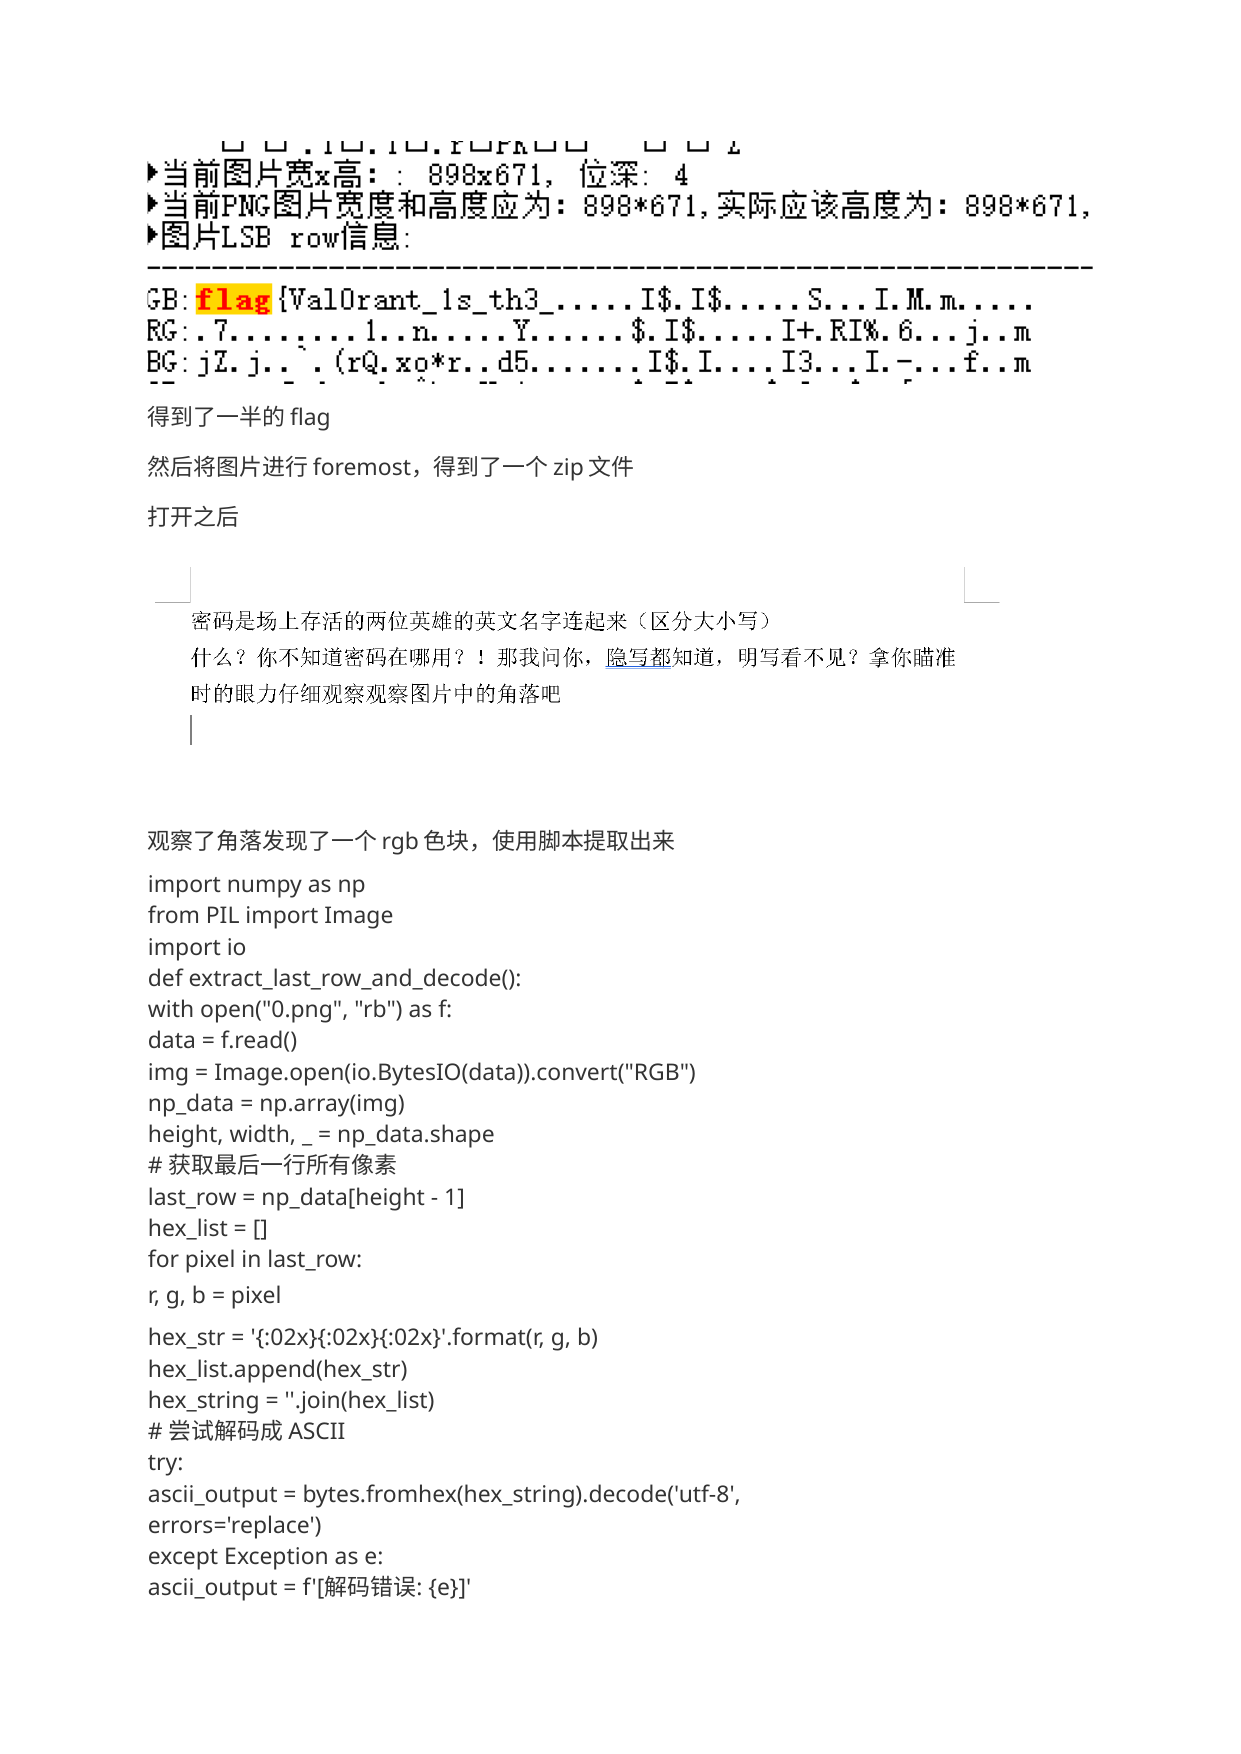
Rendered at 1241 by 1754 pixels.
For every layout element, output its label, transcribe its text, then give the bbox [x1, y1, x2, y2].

text except Exception as e: [148, 1544, 1093, 1569]
text with open("0.png", "rb") as f: [148, 998, 1093, 1023]
text last_row = np_data[height - 1] [148, 1185, 1093, 1210]
text ascii_output = f'[解码错误: {e}]' [148, 1576, 1093, 1601]
text r, g, b = pixel [148, 1279, 1093, 1310]
text try: [148, 1451, 1093, 1476]
text from PIL import Image [148, 904, 1093, 929]
text hex_string = ''.join(hex_list) [148, 1388, 1093, 1413]
text 打开之后 [148, 498, 1093, 532]
text for pixel in last_row: [148, 1248, 1093, 1273]
text hex_str = '{:02x}{:02x}{:02x}'.format(r, g, b) [148, 1326, 1093, 1351]
text import io [148, 935, 1093, 960]
text 得到了一半的flag [148, 399, 1093, 433]
text ascii_output = bytes.fromhex(hex_string).decode('utf-8', [148, 1482, 1093, 1507]
picture [147, 141, 1093, 384]
picture [147, 547, 1093, 808]
text def extract_last_row_and_decode(): [148, 966, 1093, 991]
text 然后将图片进行foremost，得到了一个zip文件 [148, 449, 1093, 482]
text hex_list.append(hex_str) [148, 1357, 1093, 1382]
text # 获取最后一行所有像素 [148, 1154, 1093, 1179]
text 观察了角落发现了一个rgb色块，使用脚本提取出来 [148, 823, 1093, 856]
text errors='replace') [148, 1513, 1093, 1538]
text data = f.read() [148, 1029, 1093, 1054]
text img = Image.open(io.BytesIO(data)).convert("RGB") [148, 1060, 1093, 1085]
text # 尝试解码成 ASCII [148, 1419, 1093, 1444]
text import numpy as np [148, 873, 1093, 898]
text height, width, _ = np_data.shape [148, 1123, 1093, 1148]
text np_data = np.array(img) [148, 1091, 1093, 1116]
text hex_list = [] [148, 1216, 1093, 1241]
